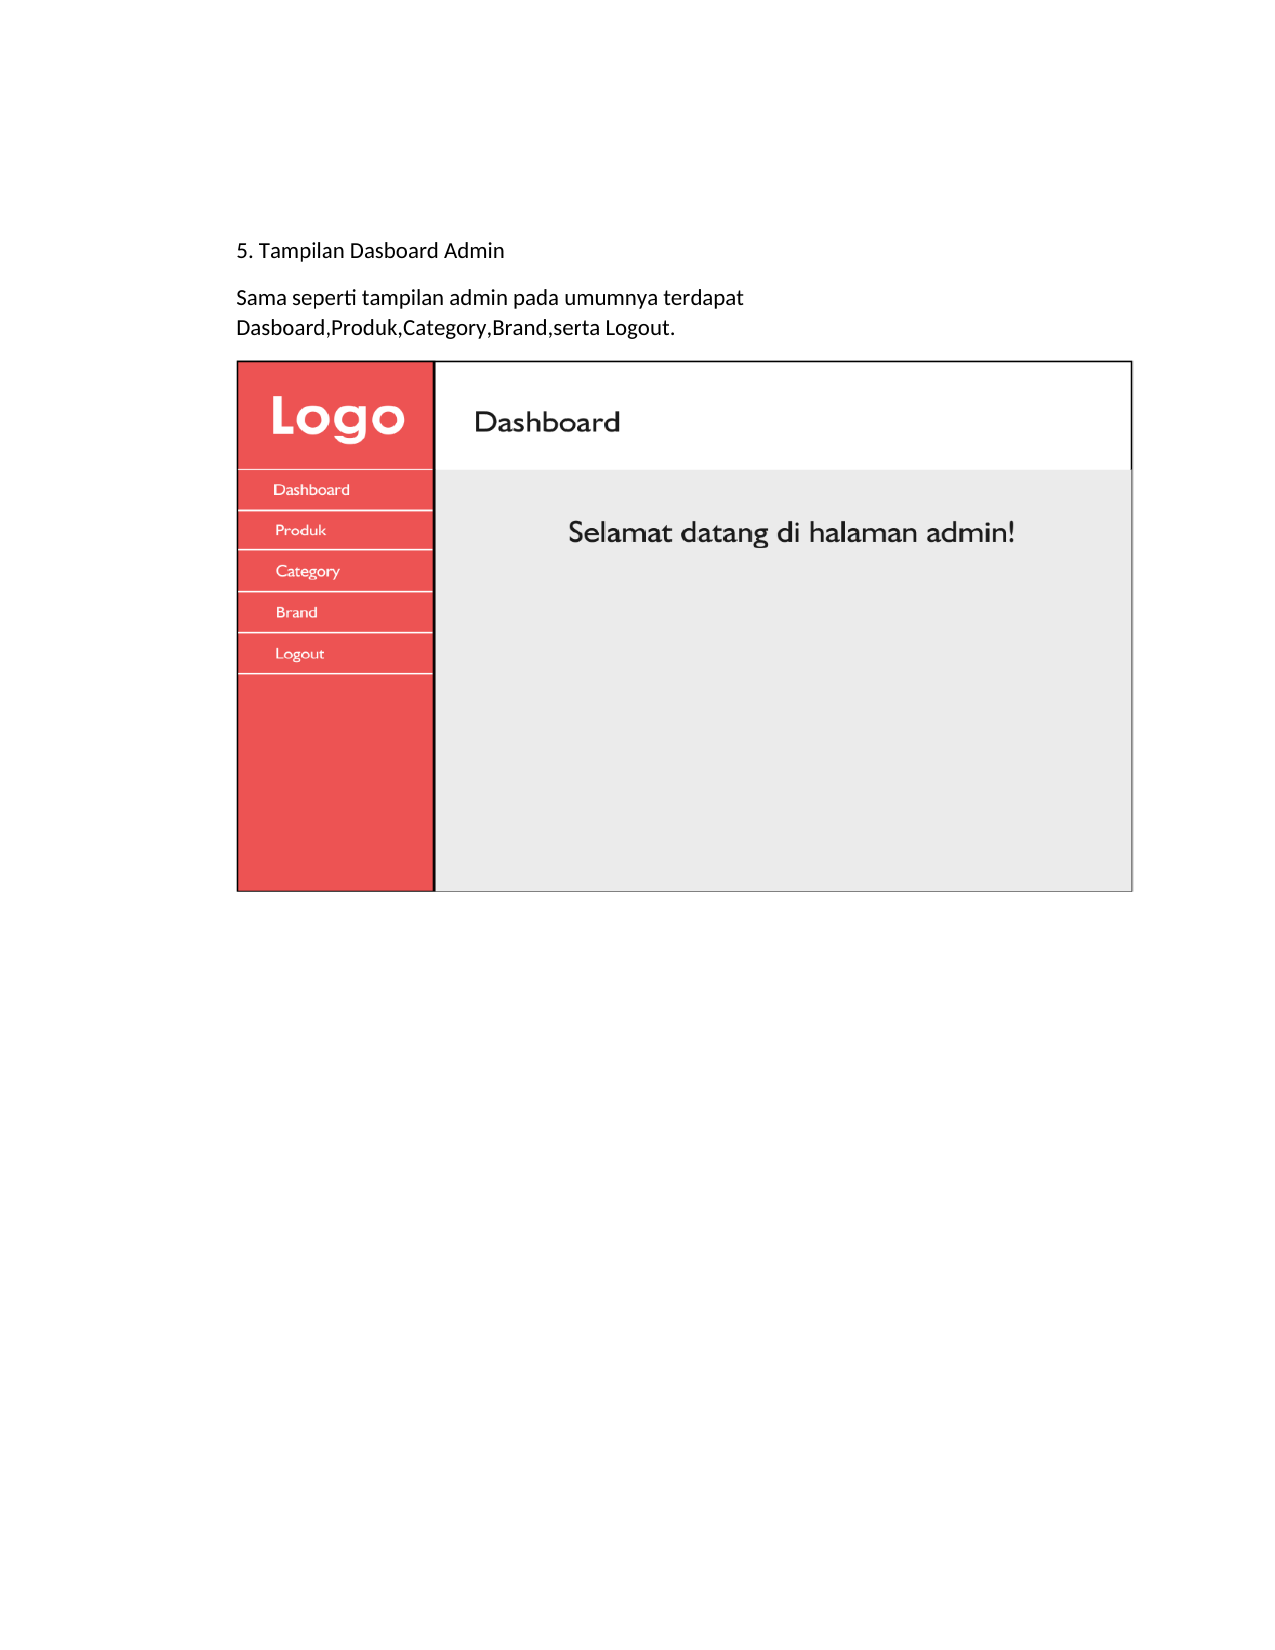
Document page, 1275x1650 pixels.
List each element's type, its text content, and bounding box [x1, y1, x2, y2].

text 5. Tampilan Dasboard Admin [236, 236, 1098, 264]
picture [236, 360, 1134, 892]
text Sama seperti tampilan admin pada umumnya terdapat Dasboard,Produk,Category,Brand,serta Logout. [236, 283, 1098, 341]
